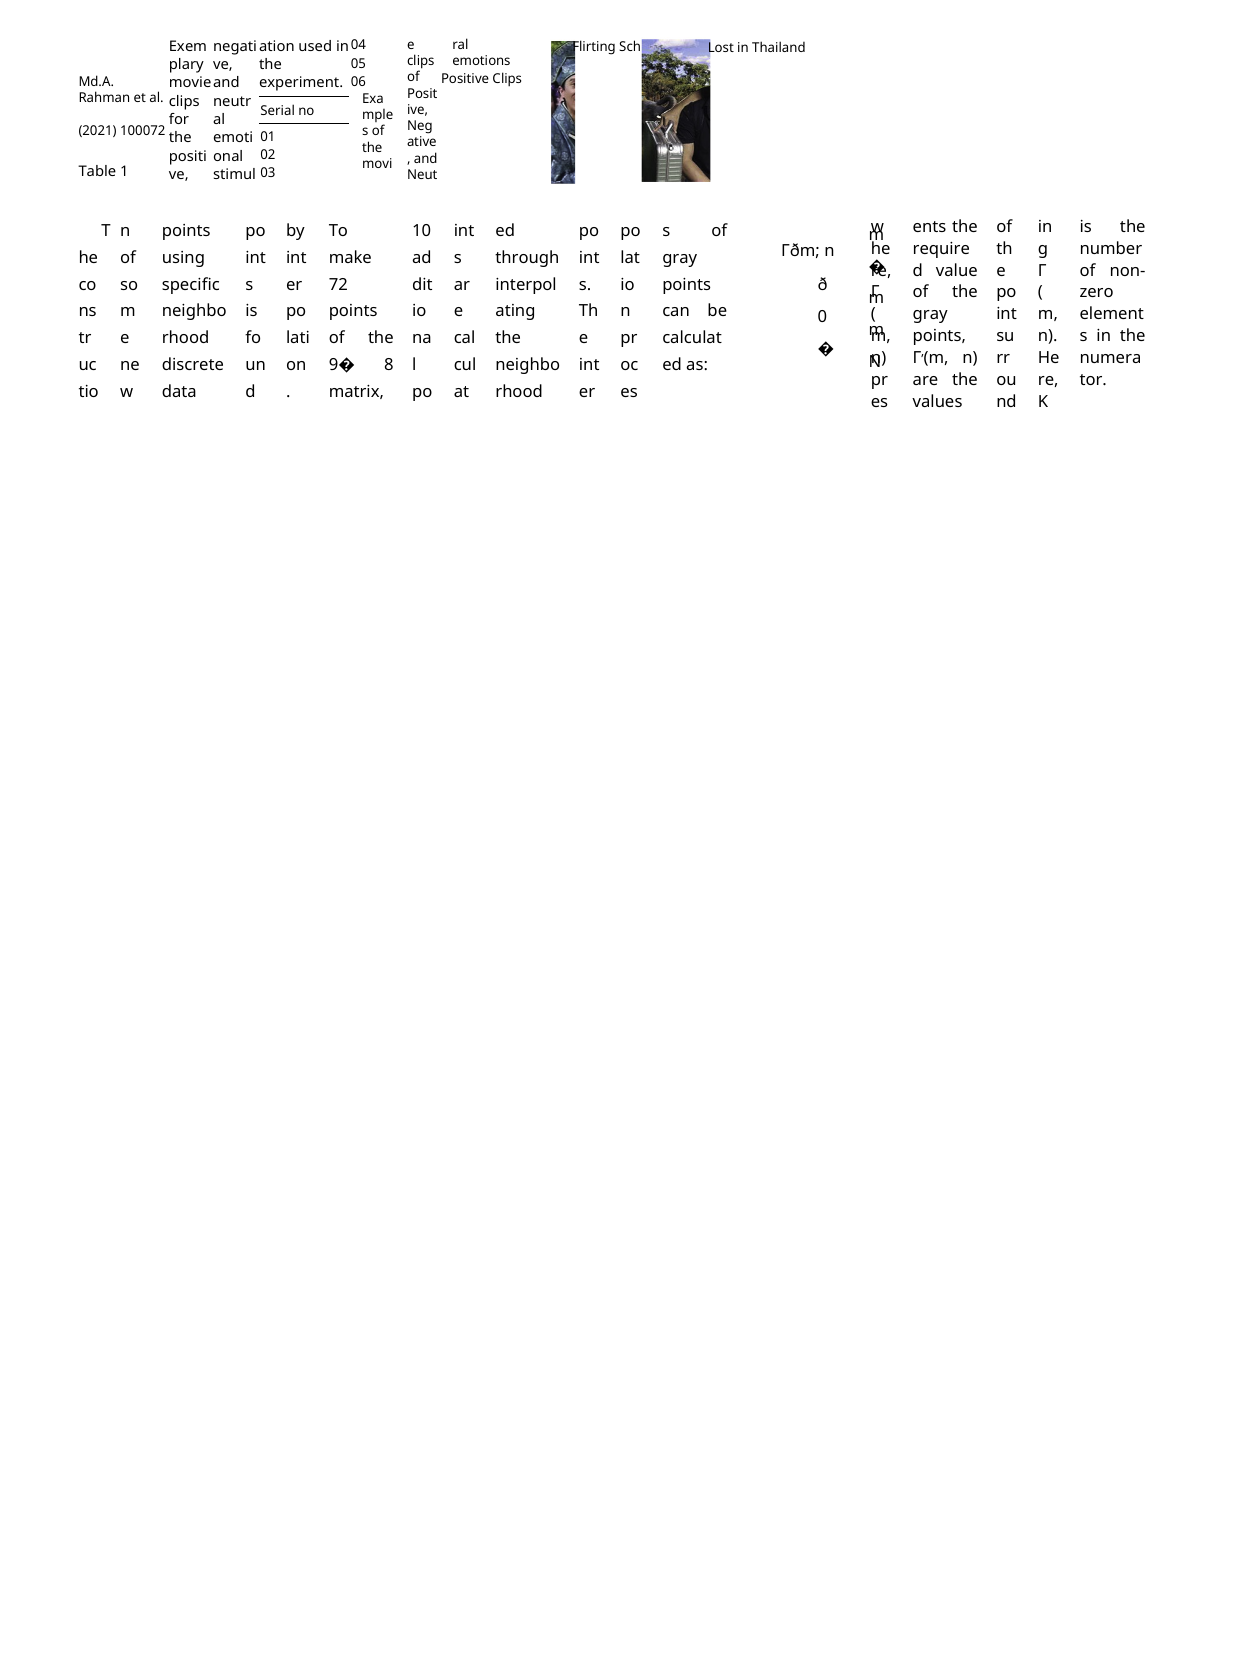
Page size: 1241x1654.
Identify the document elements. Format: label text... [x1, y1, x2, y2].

table_cell [530, 36, 575, 184]
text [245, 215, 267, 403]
table_cell 03 [259, 163, 349, 181]
text Md.A. Rahman et al. Array 11 (2021) 100072 [78, 73, 169, 139]
table_cell 04 [349, 36, 394, 53]
table_header Serial no [259, 97, 349, 123]
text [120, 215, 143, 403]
table_cell 06 [349, 72, 394, 90]
picture [640, 37, 711, 183]
table_header Γðm; nÞ ¼Γ [745, 215, 829, 265]
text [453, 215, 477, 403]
text Table 1 [78, 162, 169, 180]
table_header Positive Clips [440, 70, 530, 88]
text Examples of the movie clips of Positive, Negative, and Neutral emotions [407, 36, 439, 183]
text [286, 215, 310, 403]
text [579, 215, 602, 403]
table_cell Lost in Thailand [711, 38, 801, 63]
table_cell 02 [259, 144, 349, 163]
text Exemplary movie clips for the positive, negative, and neutral emotional stimulation used in the experiment. [169, 36, 349, 183]
table_cell 05 [349, 53, 394, 72]
text where, Γ (m, n) presents the required value of the gray points, Γ’(m, n) are the values of the point surrounding Γ (m, n). Here, K is the number of non-zero elements in the numerator. [912, 215, 977, 412]
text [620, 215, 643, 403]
picture [550, 39, 575, 185]
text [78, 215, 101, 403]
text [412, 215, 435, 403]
table_cell [620, 36, 711, 182]
text where, Γ (m, n) presents the required value of the gray points, Γ’(m, n) are the values of the point surrounding Γ (m, n). Here, K is the number of non-zero elements in the numerator. [1079, 215, 1145, 390]
table_cell 01 [259, 124, 349, 144]
